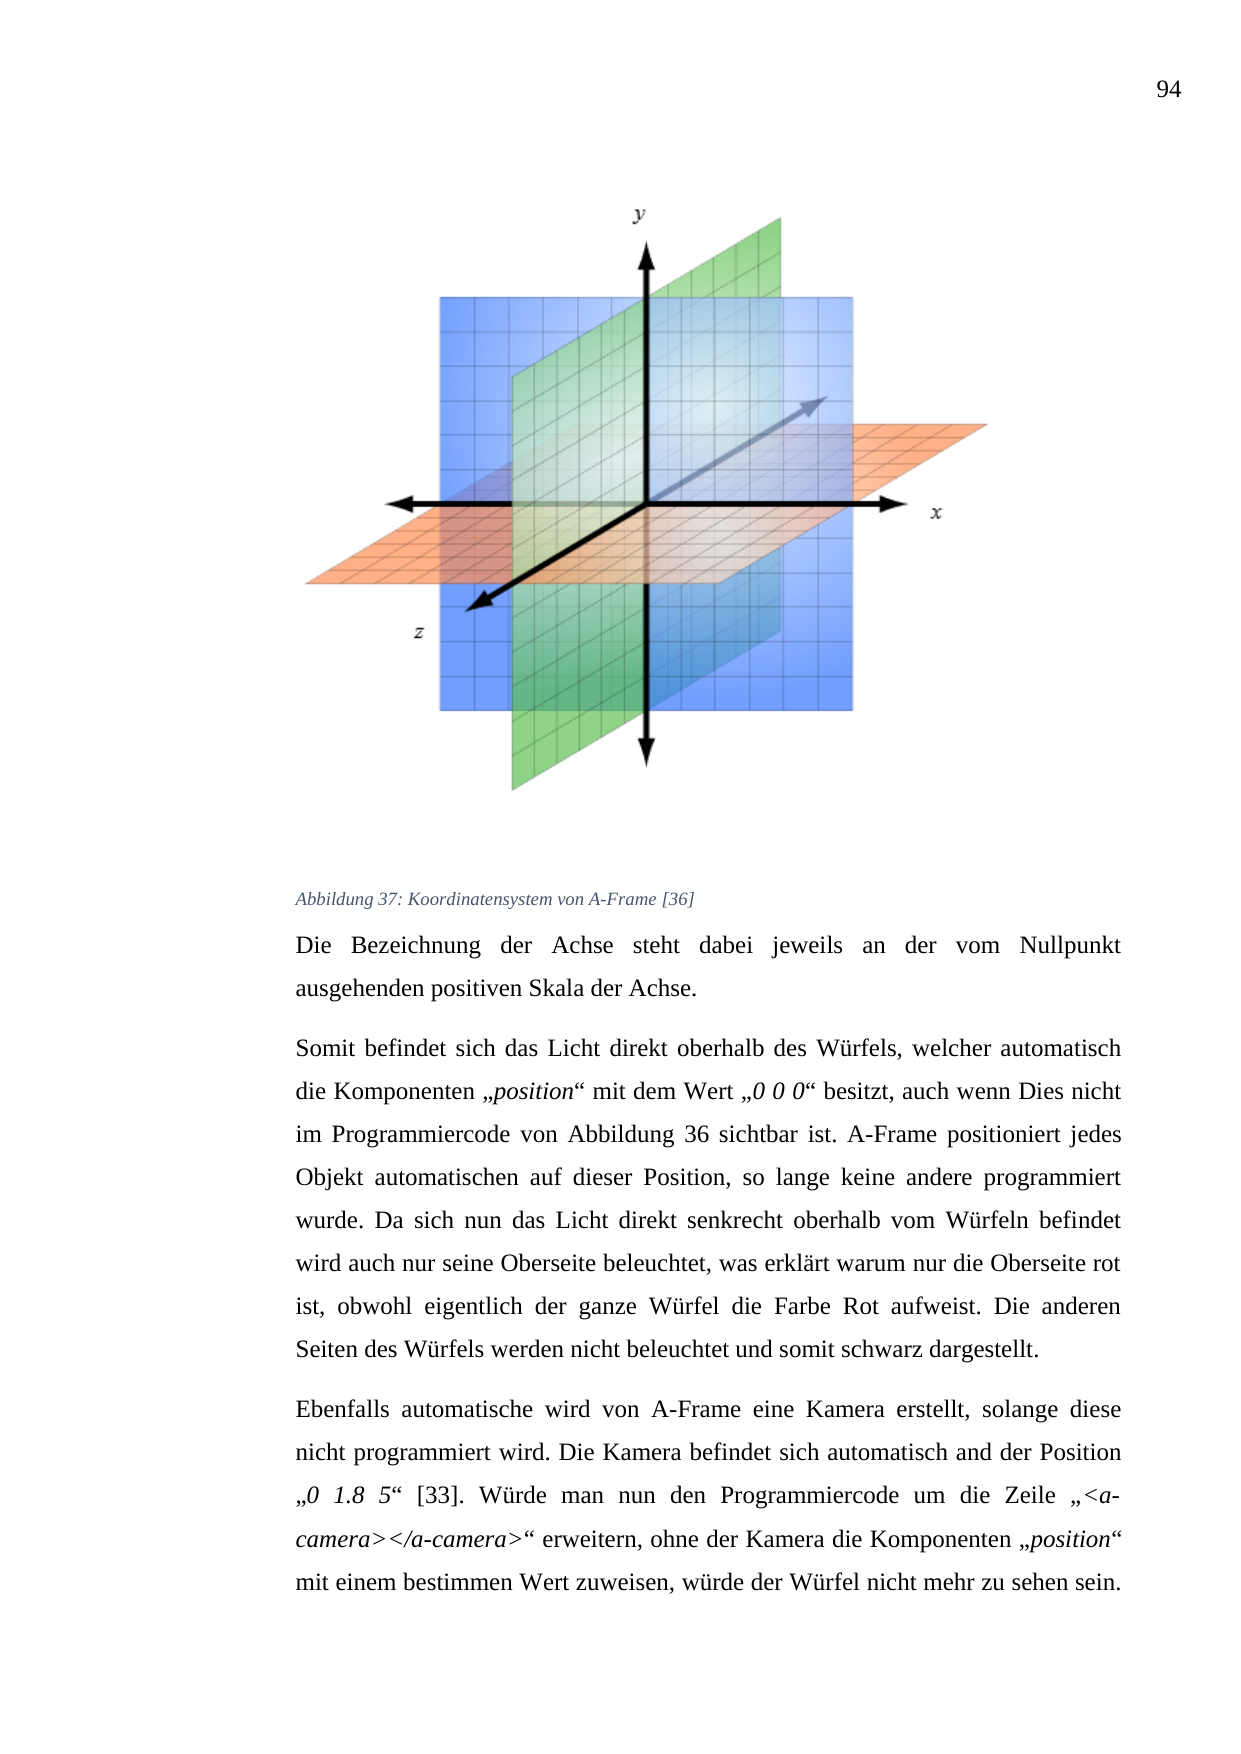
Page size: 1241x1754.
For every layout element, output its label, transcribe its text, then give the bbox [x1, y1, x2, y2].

picture [295, 147, 1004, 857]
text Die Bezeichnung der Achse steht dabei jeweils an der vom Nullpunkt ausgehenden positiven Skala der Achse. [295, 930, 1122, 1002]
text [295, 1394, 1122, 1596]
text Somit befindet sich das Licht direkt oberhalb des Würfels, welcher automatisch die Komponenten „position“ mit dem Wert „0 0 0“ besitzt, auch wenn Dies nicht im Programmiercode von Abbildung 36 sichtbar ist. A-Frame positioniert jedes Objekt automatischen auf dieser Position, so lange keine andere programmiert wurde. Da sich nun das Licht direkt senkrecht oberhalb vom Würfeln befindet wird auch nur seine Oberseite beleuchtet, was erklärt warum nur die Oberseite rot ist, obwohl eigentlich der ganze Würfel die Farbe Rot aufweist. Die anderen Seiten des Würfels werden nicht beleuchtet und somit schwarz dargestellt. [295, 1033, 1122, 1363]
